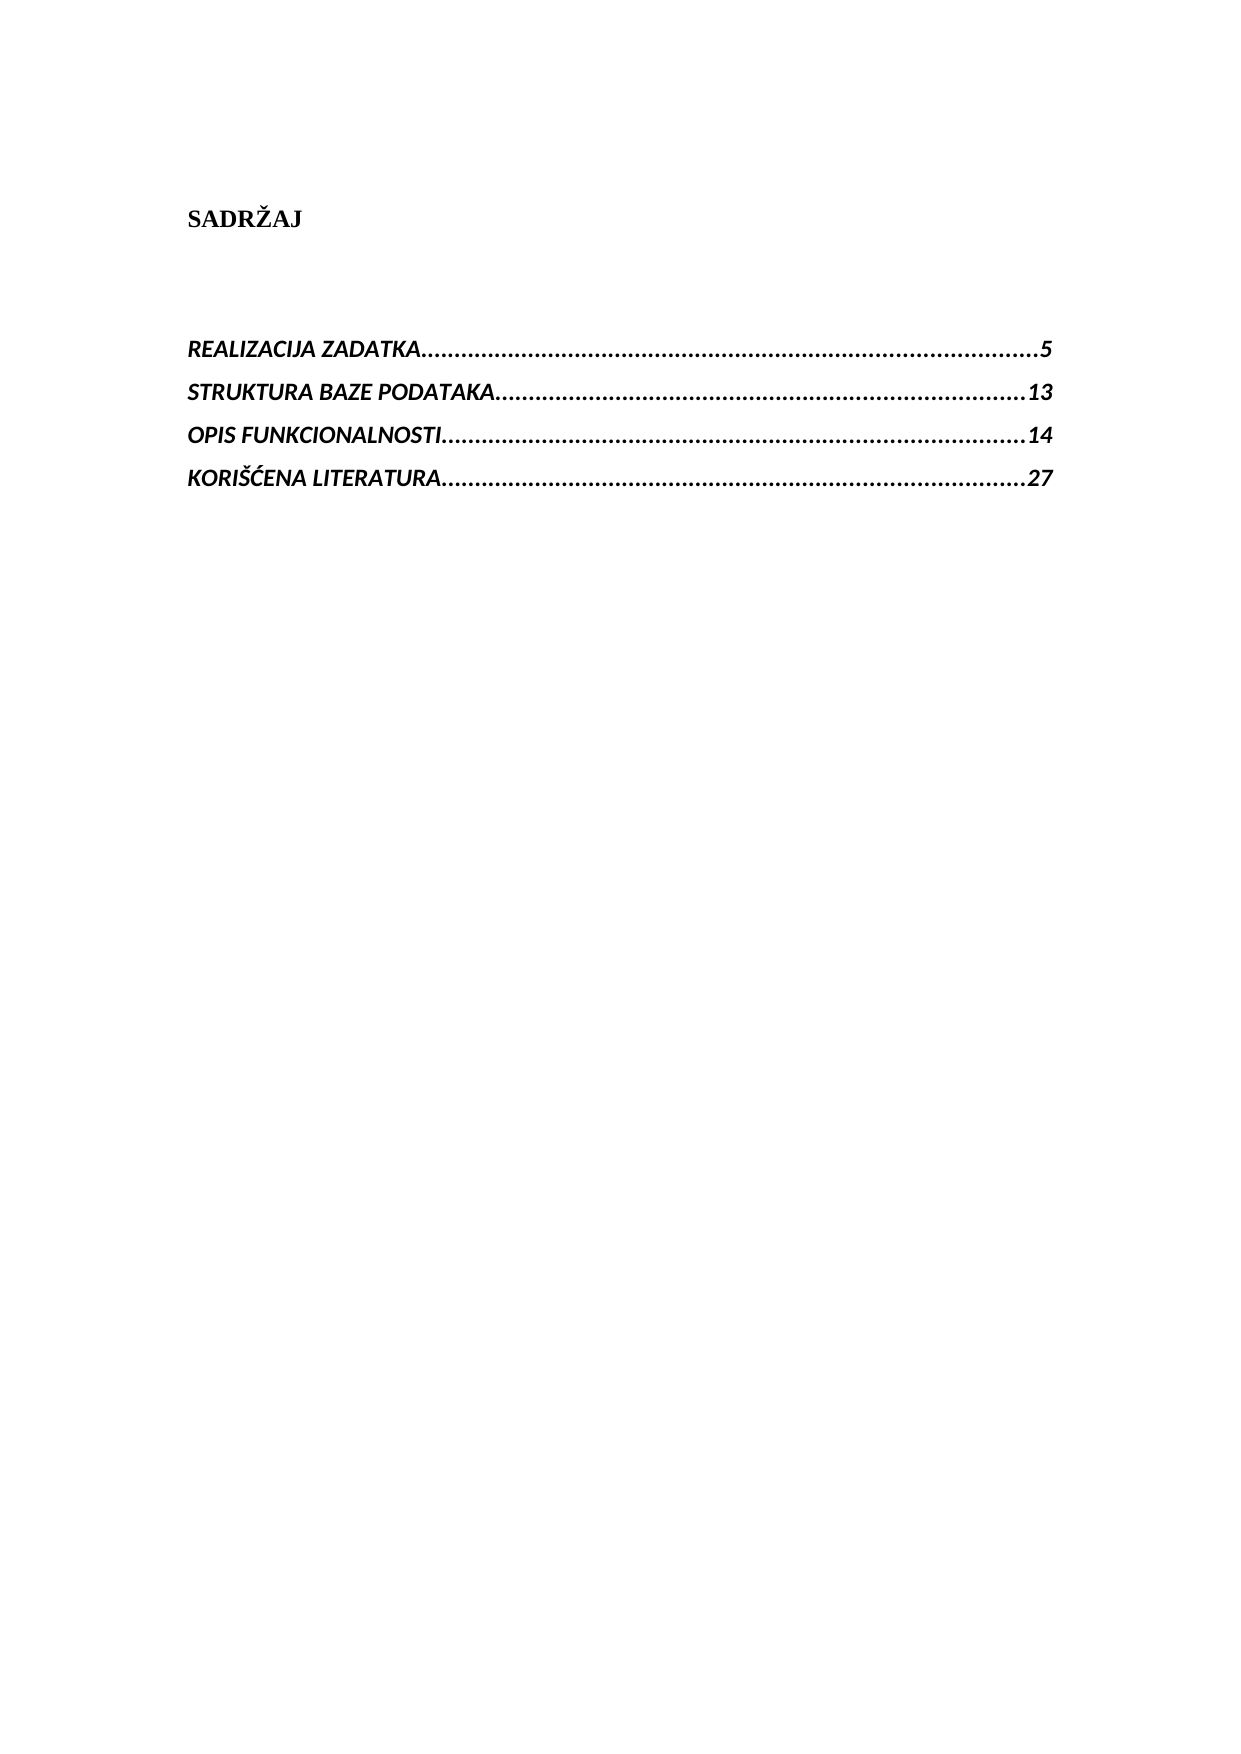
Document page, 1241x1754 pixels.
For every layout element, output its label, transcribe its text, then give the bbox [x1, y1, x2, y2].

text SADRŽAJ [187, 204, 1053, 232]
